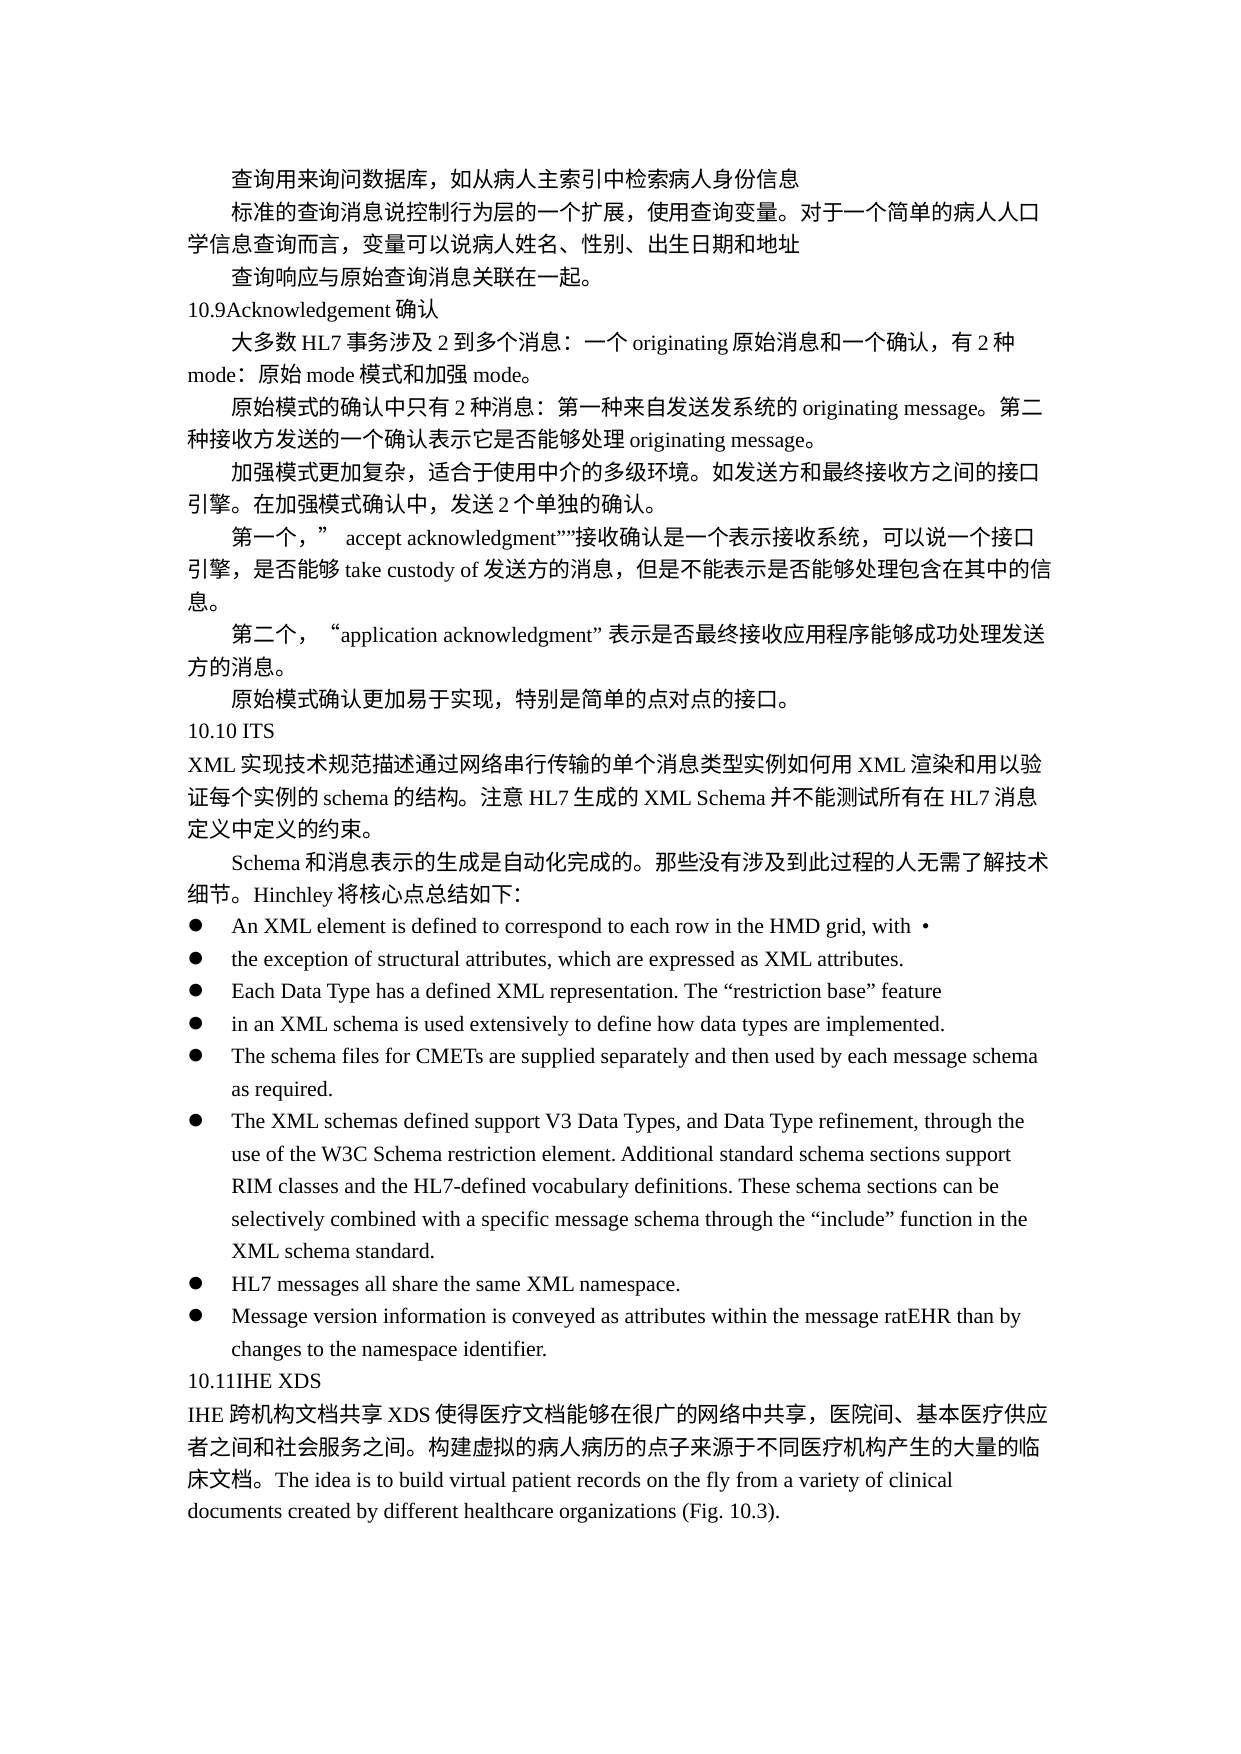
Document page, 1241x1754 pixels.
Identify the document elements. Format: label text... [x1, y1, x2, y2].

list An XML element is defined to correspond to each row in the HMD grid, with • [187, 909, 1053, 942]
text 大多数HL7事务涉及2到多个消息：一个originating原始消息和一个确认，有2种mode：原始mode模式和加强mode。 [187, 324, 1053, 389]
list the exception of structural attributes, which are expressed as XML attributes. [187, 942, 1053, 974]
text 第一个，” accept acknowledgment””接收确认是一个表示接收系统，可以说一个接口引擎，是否能够take custody of发送方的消息，但是不能表示是否能够处理包含在其中的信息。 [187, 519, 1053, 617]
list The XML schemas defined support V3 Data Types, and Data Type refinement, through the use of the W3C Schema restriction element. Additional standard schema sections support RIM classes and the HL7-defined vocabulary definitions. These schema sections can be selectively combined with a specific message schema through the “include” function in the XML schema standard. [187, 1104, 1053, 1267]
list Each Data Type has a defined XML representation. The “restriction base” feature [187, 974, 1053, 1007]
text 查询响应与原始查询消息关联在一起。 [187, 259, 1053, 292]
list Message version information is conveyed as attributes within the message ratEHR than by changes to the namespace identifier. [187, 1299, 1053, 1364]
text 原始模式确认更加易于实现，特别是简单的点对点的接口。 [187, 682, 1053, 714]
list HL7 messages all share the same XML namespace. [187, 1267, 1053, 1299]
text IHE 跨机构文档共享XDS使得医疗文档能够在很广的网络中共享，医院间、基本医疗供应者之间和社会服务之间。构建虚拟的病人病历的点子来源于不同医疗机构产生的大量的临床文档。The idea is to build virtual patient records on the fly from a variety of clinical documents created by different healthcare organizations (Fig. 10.3). [187, 1397, 1053, 1527]
list in an XML schema is used extensively to define how data types are implemented. [187, 1007, 1053, 1039]
text XML实现技术规范描述通过网络串行传输的单个消息类型实例如何用XML渲染和用以验证每个实例的schema的结构。注意HL7生成的XML Schema并不能测试所有在HL7消息定义中定义的约束。 [187, 747, 1053, 844]
text 10.10 ITS [187, 714, 1053, 747]
text 10.11IHE XDS [187, 1364, 1053, 1397]
text Schema和消息表示的生成是自动化完成的。那些没有涉及到此过程的人无需了解技术细节。Hinchley将核心点总结如下： [187, 844, 1053, 909]
text 原始模式的确认中只有2种消息：第一种来自发送发系统的originating message。第二种接收方发送的一个确认表示它是否能够处理originating message。 [187, 389, 1053, 454]
text 10.9Acknowledgement确认 [187, 292, 1053, 324]
text 标准的查询消息说控制行为层的一个扩展，使用查询变量。对于一个简单的病人人口学信息查询而言，变量可以说病人姓名、性别、出生日期和地址 [187, 194, 1053, 259]
list The schema files for CMETs are supplied separately and then used by each message schema as required. [187, 1039, 1053, 1104]
text 第二个，“application acknowledgment” 表示是否最终接收应用程序能够成功处理发送方的消息。 [187, 617, 1053, 682]
text 加强模式更加复杂，适合于使用中介的多级环境。如发送方和最终接收方之间的接口引擎。在加强模式确认中，发送2个单独的确认。 [187, 454, 1053, 519]
text 查询用来询问数据库，如从病人主索引中检索病人身份信息 [187, 162, 1053, 194]
